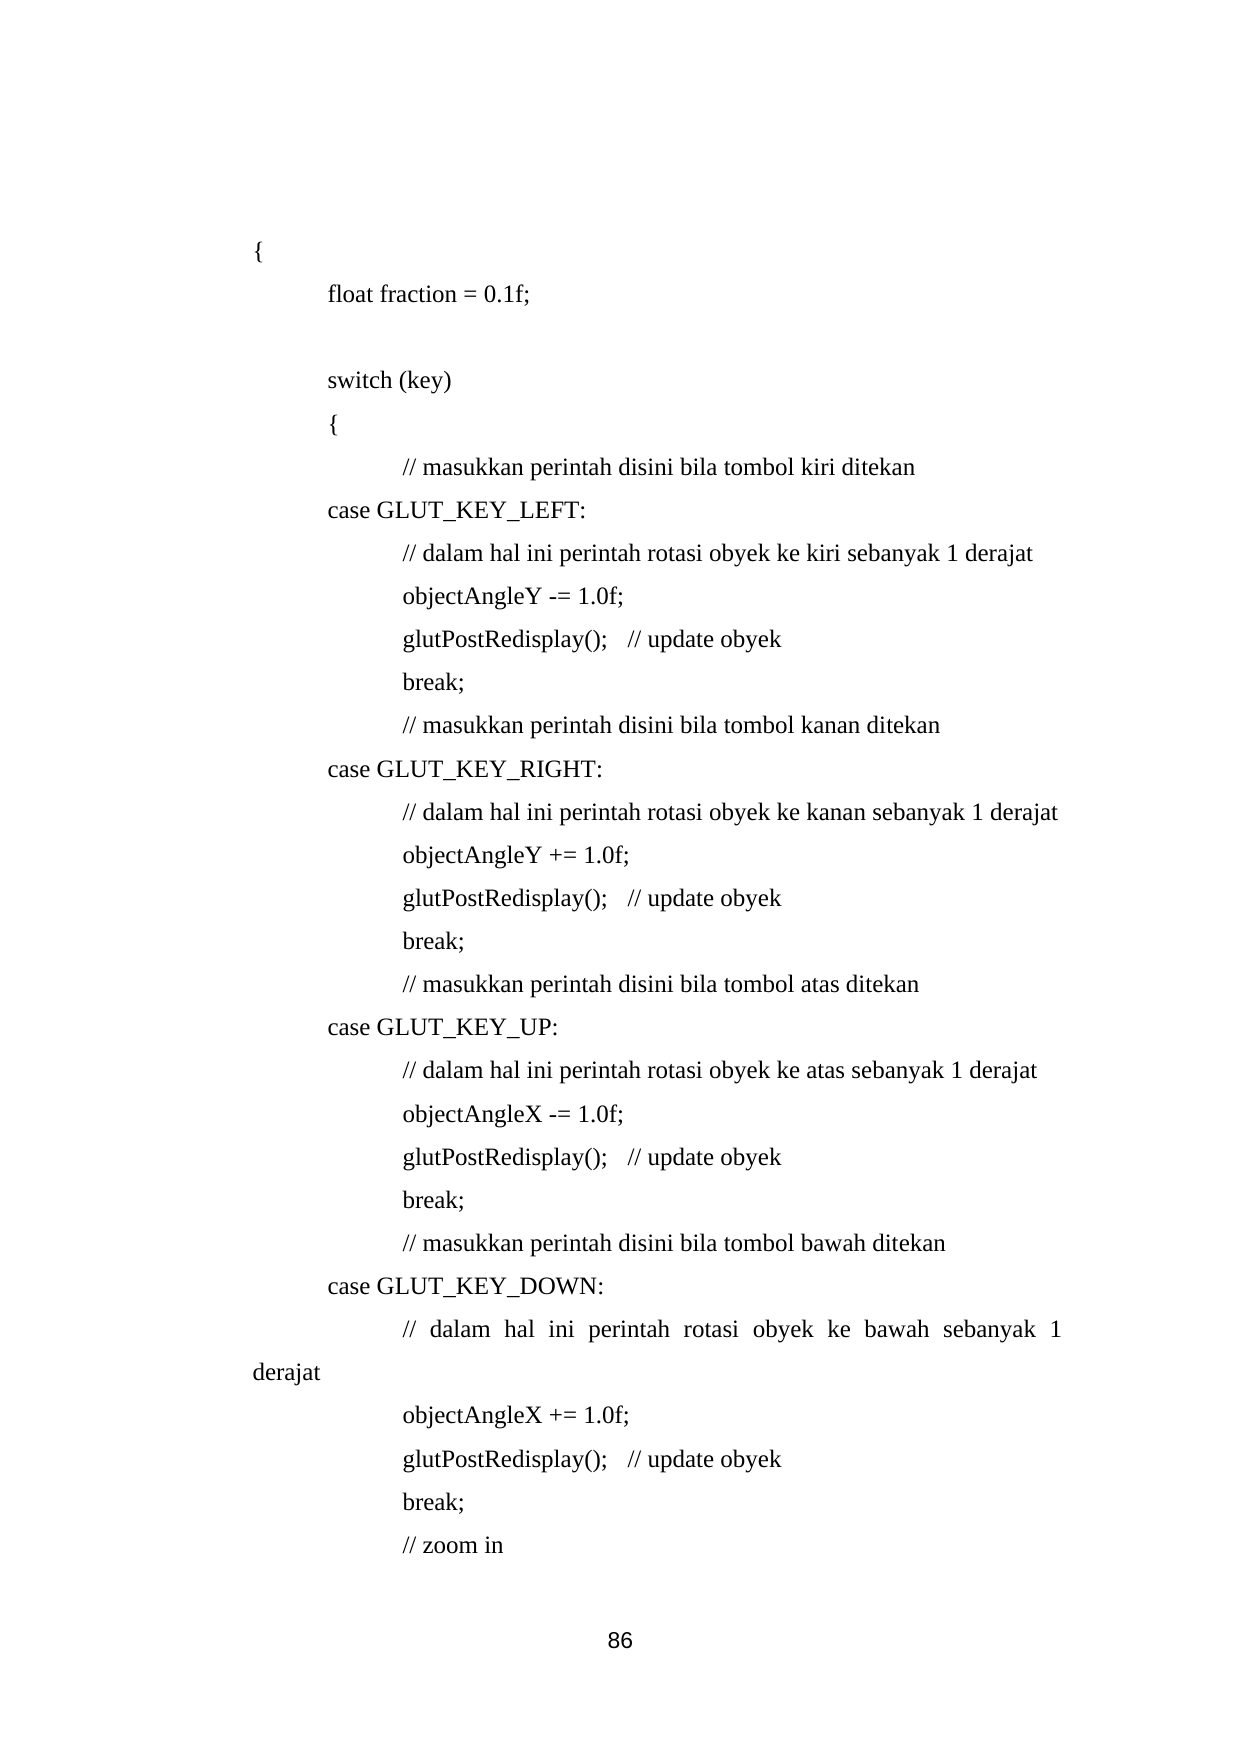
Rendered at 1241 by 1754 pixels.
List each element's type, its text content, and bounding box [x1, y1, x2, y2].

list break; [252, 926, 1063, 955]
list glutPostRedisplay(); // update obyek [252, 883, 1063, 912]
list switch (key) [252, 366, 1063, 394]
list // zoom in [252, 1530, 1063, 1559]
list // masukkan perintah disini bila tombol kiri ditekan [252, 452, 1063, 481]
list // masukkan perintah disini bila tombol atas ditekan [252, 969, 1063, 998]
list case GLUT_KEY_RIGHT: [252, 754, 1063, 782]
list objectAngleY += 1.0f; [252, 840, 1063, 869]
list { [252, 236, 1063, 265]
list // dalam hal ini perintah rotasi obyek ke kiri sebanyak 1 derajat [252, 538, 1063, 567]
list objectAngleY -= 1.0f; [252, 581, 1063, 610]
list // masukkan perintah disini bila tombol bawah ditekan [252, 1228, 1063, 1257]
list // dalam hal ini perintah rotasi obyek ke bawah sebanyak 1 derajat [252, 1314, 1063, 1386]
list // masukkan perintah disini bila tombol kanan ditekan [252, 711, 1063, 739]
list { [252, 409, 1063, 437]
list break; [252, 1185, 1063, 1214]
list glutPostRedisplay(); // update obyek [252, 1142, 1063, 1171]
list case GLUT_KEY_DOWN: [252, 1271, 1063, 1300]
list break; [252, 1487, 1063, 1516]
list break; [252, 667, 1063, 696]
list glutPostRedisplay(); // update obyek [252, 1444, 1063, 1472]
list case GLUT_KEY_UP: [252, 1012, 1063, 1041]
list float fraction = 0.1f; [252, 279, 1063, 308]
list case GLUT_KEY_LEFT: [252, 495, 1063, 524]
list objectAngleX -= 1.0f; [252, 1099, 1063, 1127]
list // dalam hal ini perintah rotasi obyek ke atas sebanyak 1 derajat [252, 1056, 1063, 1084]
list objectAngleX += 1.0f; [252, 1401, 1063, 1429]
list glutPostRedisplay(); // update obyek [252, 624, 1063, 653]
list // dalam hal ini perintah rotasi obyek ke kanan sebanyak 1 derajat [252, 797, 1063, 826]
